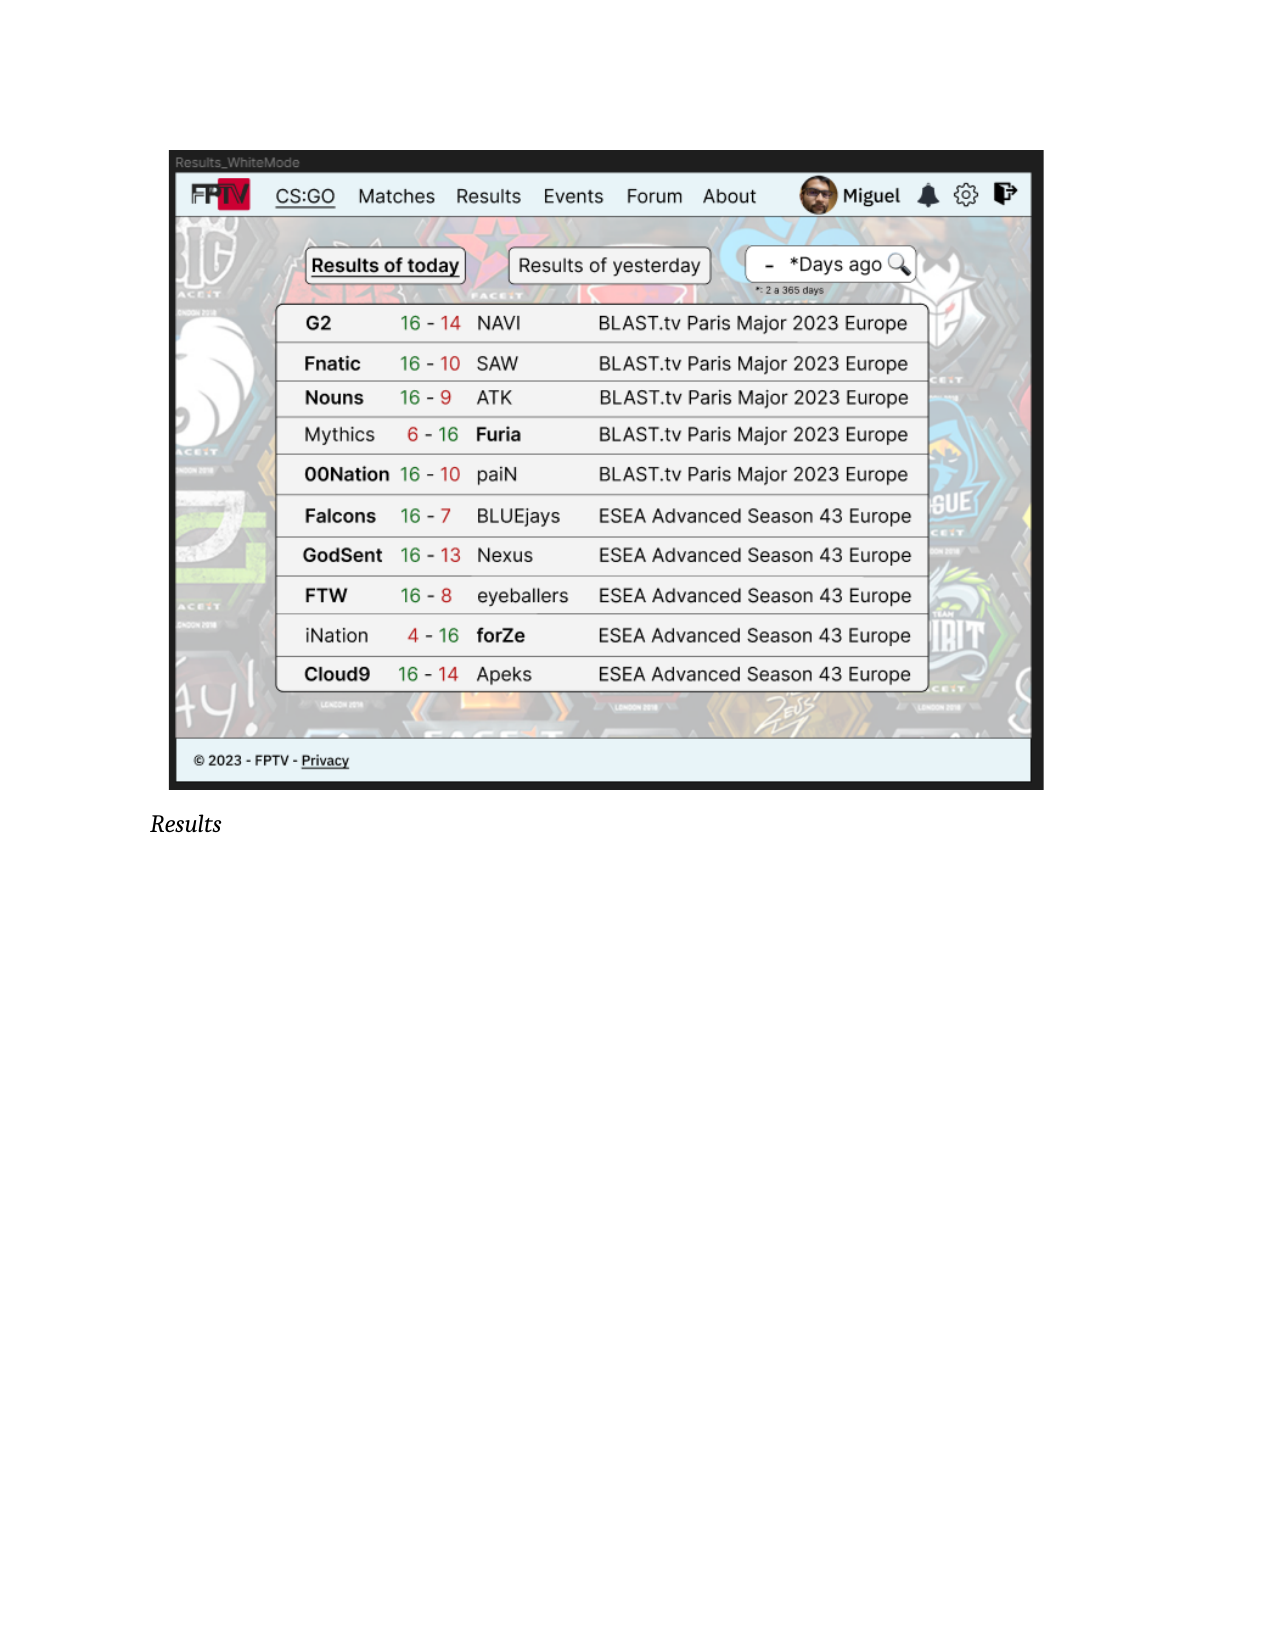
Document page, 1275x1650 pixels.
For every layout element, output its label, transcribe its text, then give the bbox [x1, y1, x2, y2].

text Results [150, 810, 1125, 839]
picture [168, 150, 1044, 790]
